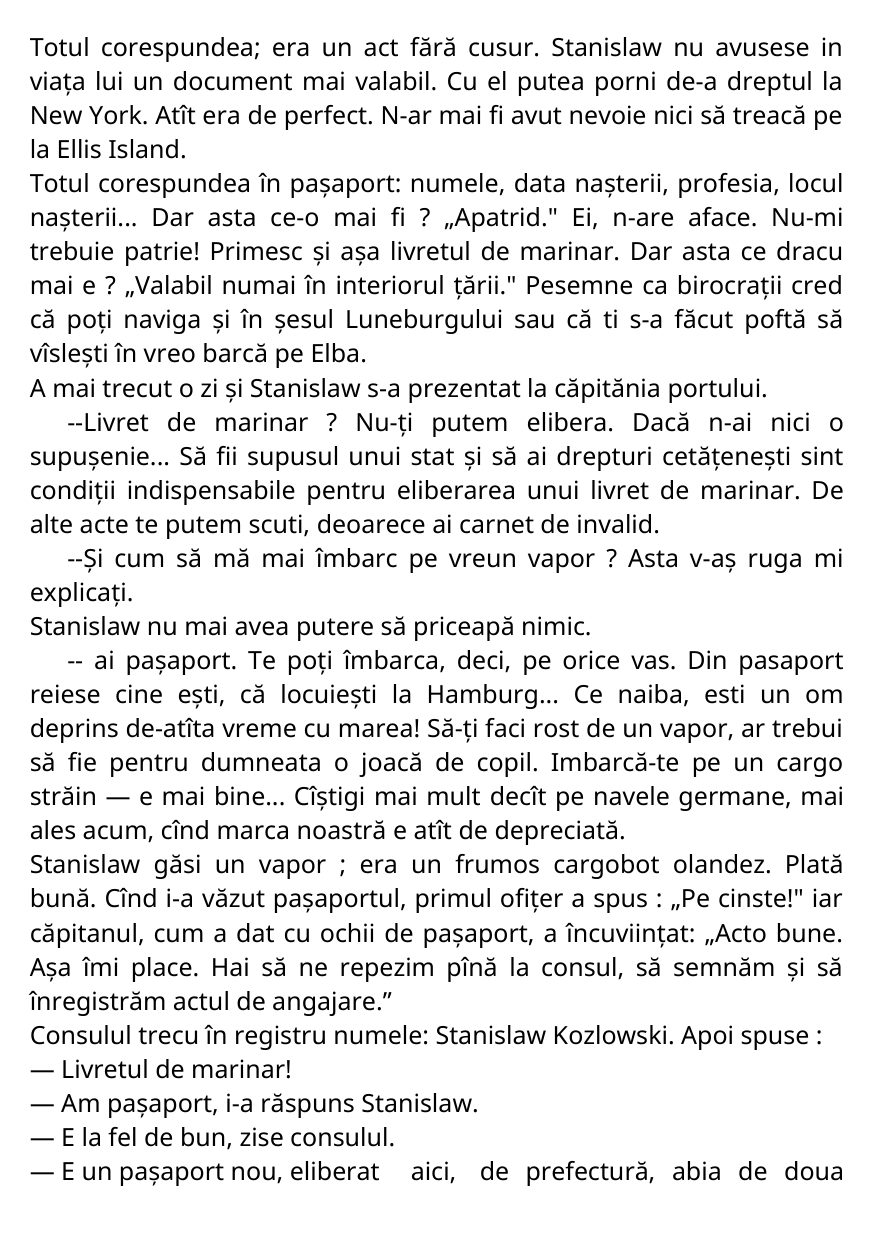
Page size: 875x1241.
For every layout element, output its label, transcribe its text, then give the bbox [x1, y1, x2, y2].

text Consulul trecu în registru numele: Stanislaw Kozlowski. Apoi spuse : [29, 1017, 844, 1051]
text -- ai paşaport. Te poţi îmbarca, deci, pe orice vas. Din pasaport reiese cine eşti, că locuieşti la Hamburg... Ce naiba, esti un om deprins de-atîta vreme cu marea! Să-ţi faci rost de un vapor, ar trebui să fie pentru dumneata o joacă de copil. Imbarcă-te pe un cargo străin — e mai bine... Cîştigi mai mult decît pe navele germane, mai ales acum, cînd marca noastră e atît de depreciată. [29, 643, 844, 847]
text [29, 1154, 844, 1188]
text — Livretul de marinar! [29, 1051, 844, 1086]
text — E la fel de bun, zise consulul. [29, 1119, 844, 1154]
text Stanislaw găsi un vapor ; era un frumos cargobot olandez. Plată bună. Cînd i-a văzut paşaportul, primul ofiţer a spus : „Pe cinste!" iar căpitanul, cum a dat cu ochii de paşaport, a încuviinţat: „Acto bune. Aşa îmi place. Hai să ne repezim pînă la consul, să semnăm şi să înregistrăm actul de angajare.” [29, 847, 844, 1017]
text Stanislaw nu mai avea putere să priceapă nimic. [29, 609, 844, 643]
text --Şi cum să mă mai îmbarc pe vreun vapor ? Asta v-aş ruga mi explicaţi. [29, 541, 844, 609]
text --Livret de marinar ? Nu-ţi putem elibera. Dacă n-ai nici o supuşenie... Să fii supusul unui stat şi să ai drepturi cetăţeneşti sint condiţii indispensabile pentru eliberarea unui livret de marinar. De alte acte te putem scuti, deoarece ai carnet de invalid. [29, 404, 844, 541]
text A mai trecut o zi şi Stanislaw s-a prezentat la căpitănia portului. [29, 370, 844, 404]
text Totul corespundea în paşaport: numele, data naşterii, profesia, locul naşterii... Dar asta ce-o mai fi ? „Apatrid." Ei, n-are aface. Nu-mi trebuie patrie! Primesc şi aşa livretul de marinar. Dar asta ce dracu mai e ? „Valabil numai în interiorul ţării." Pesemne ca birocraţii cred că poţi naviga şi în şesul Luneburgului sau că ti s-a făcut poftă să vîsleşti în vreo barcă pe Elba. [29, 166, 844, 370]
text Totul corespundea; era un act fără cusur. Stanislaw nu avusese in viaţa lui un document mai valabil. Cu el putea porni de-a dreptul la New York. Atît era de perfect. N-ar mai fi avut nevoie nici să treacă pe la Ellis Island. [29, 29, 844, 166]
text — Am paşaport, i-a răspuns Stanislaw. [29, 1086, 844, 1119]
